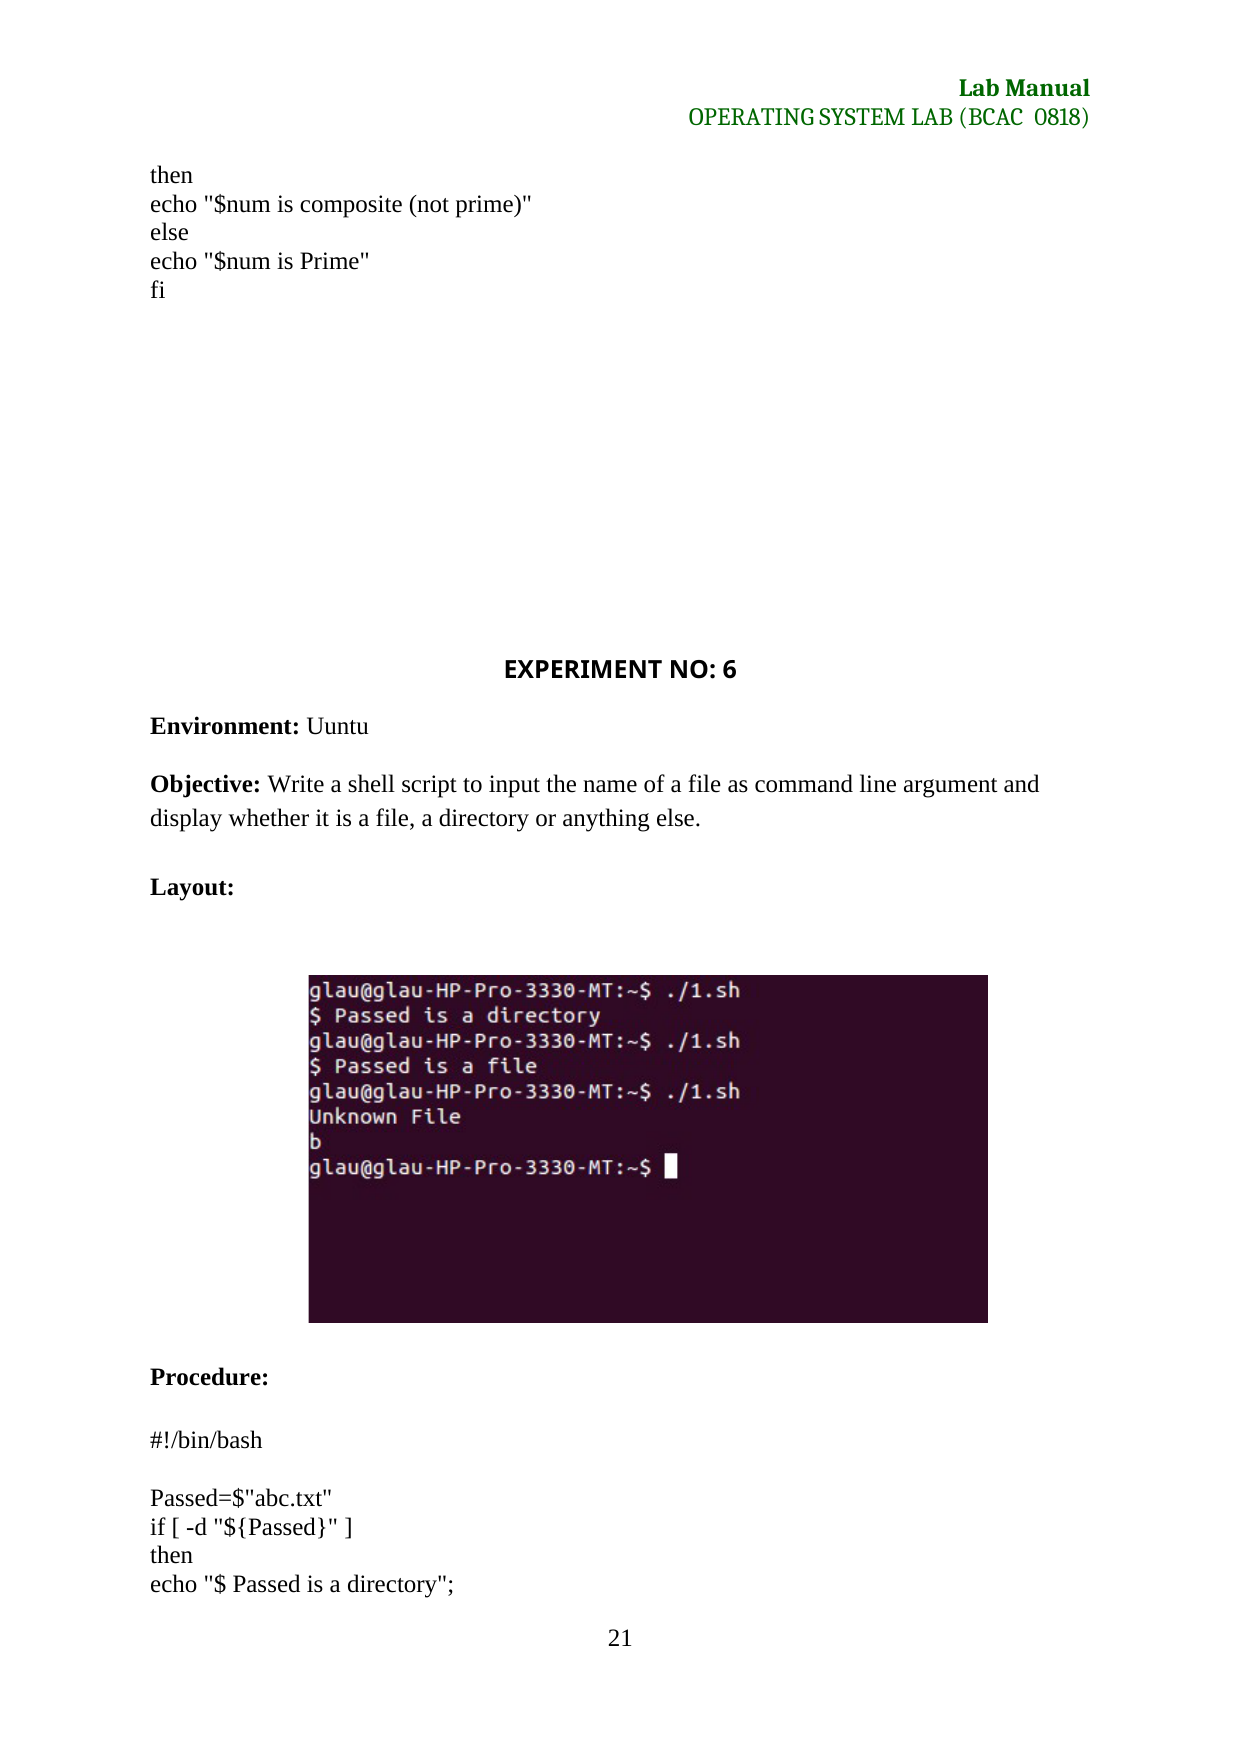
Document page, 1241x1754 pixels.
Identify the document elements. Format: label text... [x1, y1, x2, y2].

text Layout: [150, 872, 1090, 901]
text then [150, 160, 1090, 189]
text echo "$num is Prime" [150, 246, 1090, 275]
text then [150, 1541, 1090, 1569]
text Environment: Uuntu [150, 711, 1090, 740]
text echo "$num is composite (not prime)" [150, 189, 1090, 217]
text EXPERIMENT NO: 6 [150, 651, 1090, 685]
text Objective: Write a shell script to input the name of a file as command line argument and display whether it is a file, a directory or anything else. [150, 769, 1090, 832]
text if [ -d "${Passed}" ] [150, 1512, 1090, 1541]
text echo "$ Passed is a directory"; [150, 1569, 1090, 1598]
text Passed=$"abc.txt" [150, 1483, 1090, 1512]
text Procedure: [150, 1362, 1090, 1391]
text else [150, 217, 1090, 246]
text #!/bin/bash [150, 1426, 1090, 1454]
text fi [150, 275, 1090, 304]
